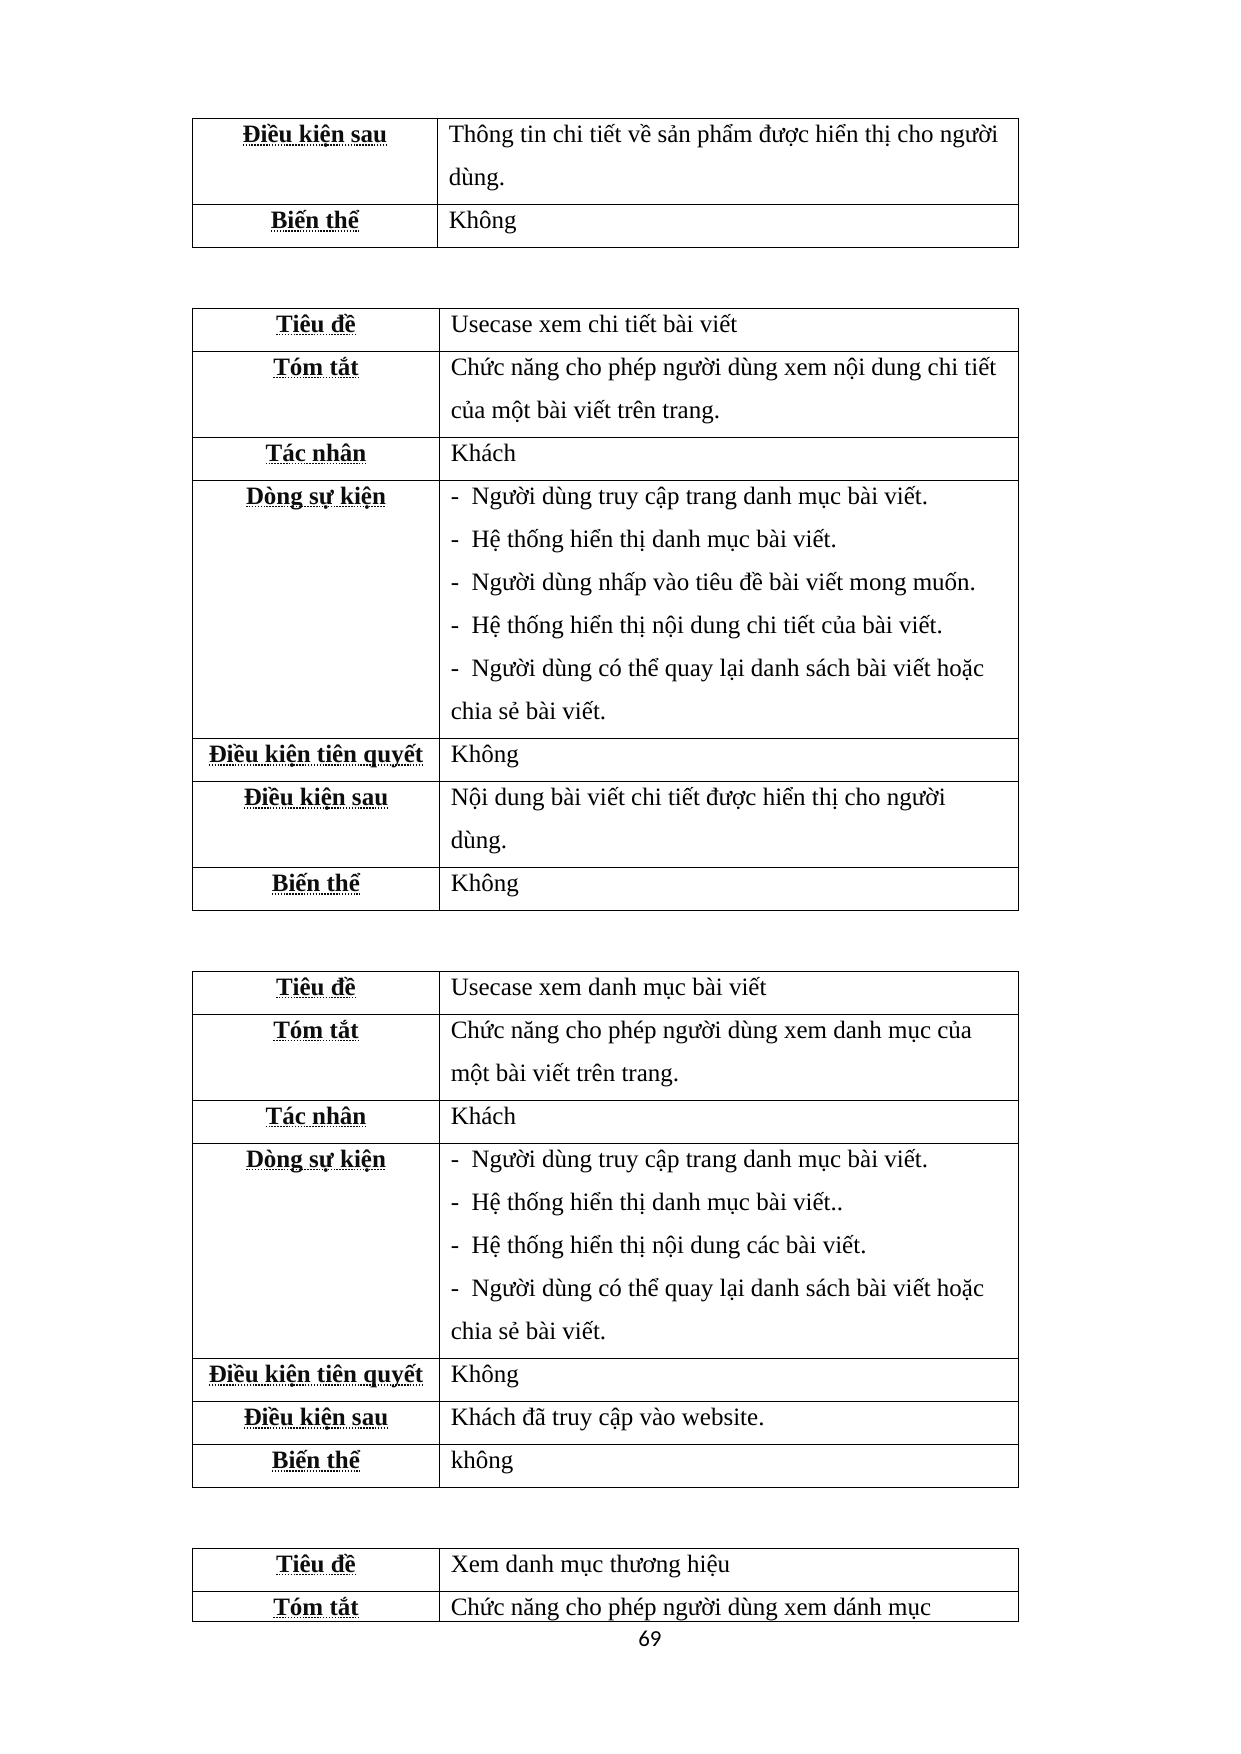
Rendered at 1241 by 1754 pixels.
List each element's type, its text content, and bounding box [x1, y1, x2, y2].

table_header Tiêu đề [193, 309, 439, 351]
table_cell Chức năng cho phép người dùng xem nội dung chi tiết của một bài viết trên trang. [440, 352, 1018, 437]
table_cell Điều kiện tiên quyết [193, 739, 439, 781]
table_cell Không [438, 205, 1018, 247]
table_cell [440, 1592, 1018, 1621]
table_cell Điều kiện sau [193, 782, 439, 867]
table_header Xem danh mục thương hiệu [440, 1549, 1018, 1591]
table_header Usecase xem danh mục bài viết [440, 972, 1018, 1014]
table_cell - Người dùng truy cập trang danh mục bài viết. - Hệ thống hiển thị danh mục bài viết. - Người dùng nhấp vào tiêu đề bài viết mong muốn. - Hệ thống hiển thị nội dung chi tiết của bài viết. - Người dùng có thể quay lại danh sách bài viết hoặc chia sẻ bài viết. [440, 481, 1018, 738]
table_cell Không [440, 1359, 1018, 1401]
table_cell Tóm tắt [193, 1015, 439, 1100]
table_cell Không [440, 739, 1018, 781]
table_cell Tác nhân [193, 438, 439, 480]
table_cell Điều kiện sau [193, 1402, 439, 1444]
table_cell Khách đã truy cập vào website. [440, 1402, 1018, 1444]
table_cell Điều kiện sau [193, 119, 437, 204]
table_cell - Người dùng truy cập trang danh mục bài viết. - Hệ thống hiển thị danh mục bài viết.. - Hệ thống hiển thị nội dung các bài viết. - Người dùng có thể quay lại danh sách bài viết hoặc chia sẻ bài viết. [440, 1144, 1018, 1358]
table_cell Dòng sự kiện [193, 1144, 439, 1358]
table_cell không [440, 1445, 1018, 1487]
table_cell Điều kiện tiên quyết [193, 1359, 439, 1401]
table_header Tiêu đề [193, 972, 439, 1014]
table_cell Biến thể [193, 868, 439, 910]
table_cell Nội dung bài viết chi tiết được hiển thị cho người dùng. [440, 782, 1018, 867]
table_cell Không [440, 868, 1018, 910]
table_cell Tác nhân [193, 1101, 439, 1143]
table_cell Chức năng cho phép người dùng xem danh mục của một bài viết trên trang. [440, 1015, 1018, 1100]
table_header Usecase xem chi tiết bài viết [440, 309, 1018, 351]
table_cell Tóm tắt [193, 352, 439, 437]
table_header Tiêu đề [193, 1549, 439, 1591]
table_cell Tóm tắt [193, 1592, 439, 1621]
table_cell Khách [440, 1101, 1018, 1143]
table_cell Biến thể [193, 205, 437, 247]
table_cell Dòng sự kiện [193, 481, 439, 738]
table_cell Biến thể [193, 1445, 439, 1487]
table_cell Thông tin chi tiết về sản phẩm được hiển thị cho người dùng. [438, 119, 1018, 204]
table_cell Khách [440, 438, 1018, 480]
